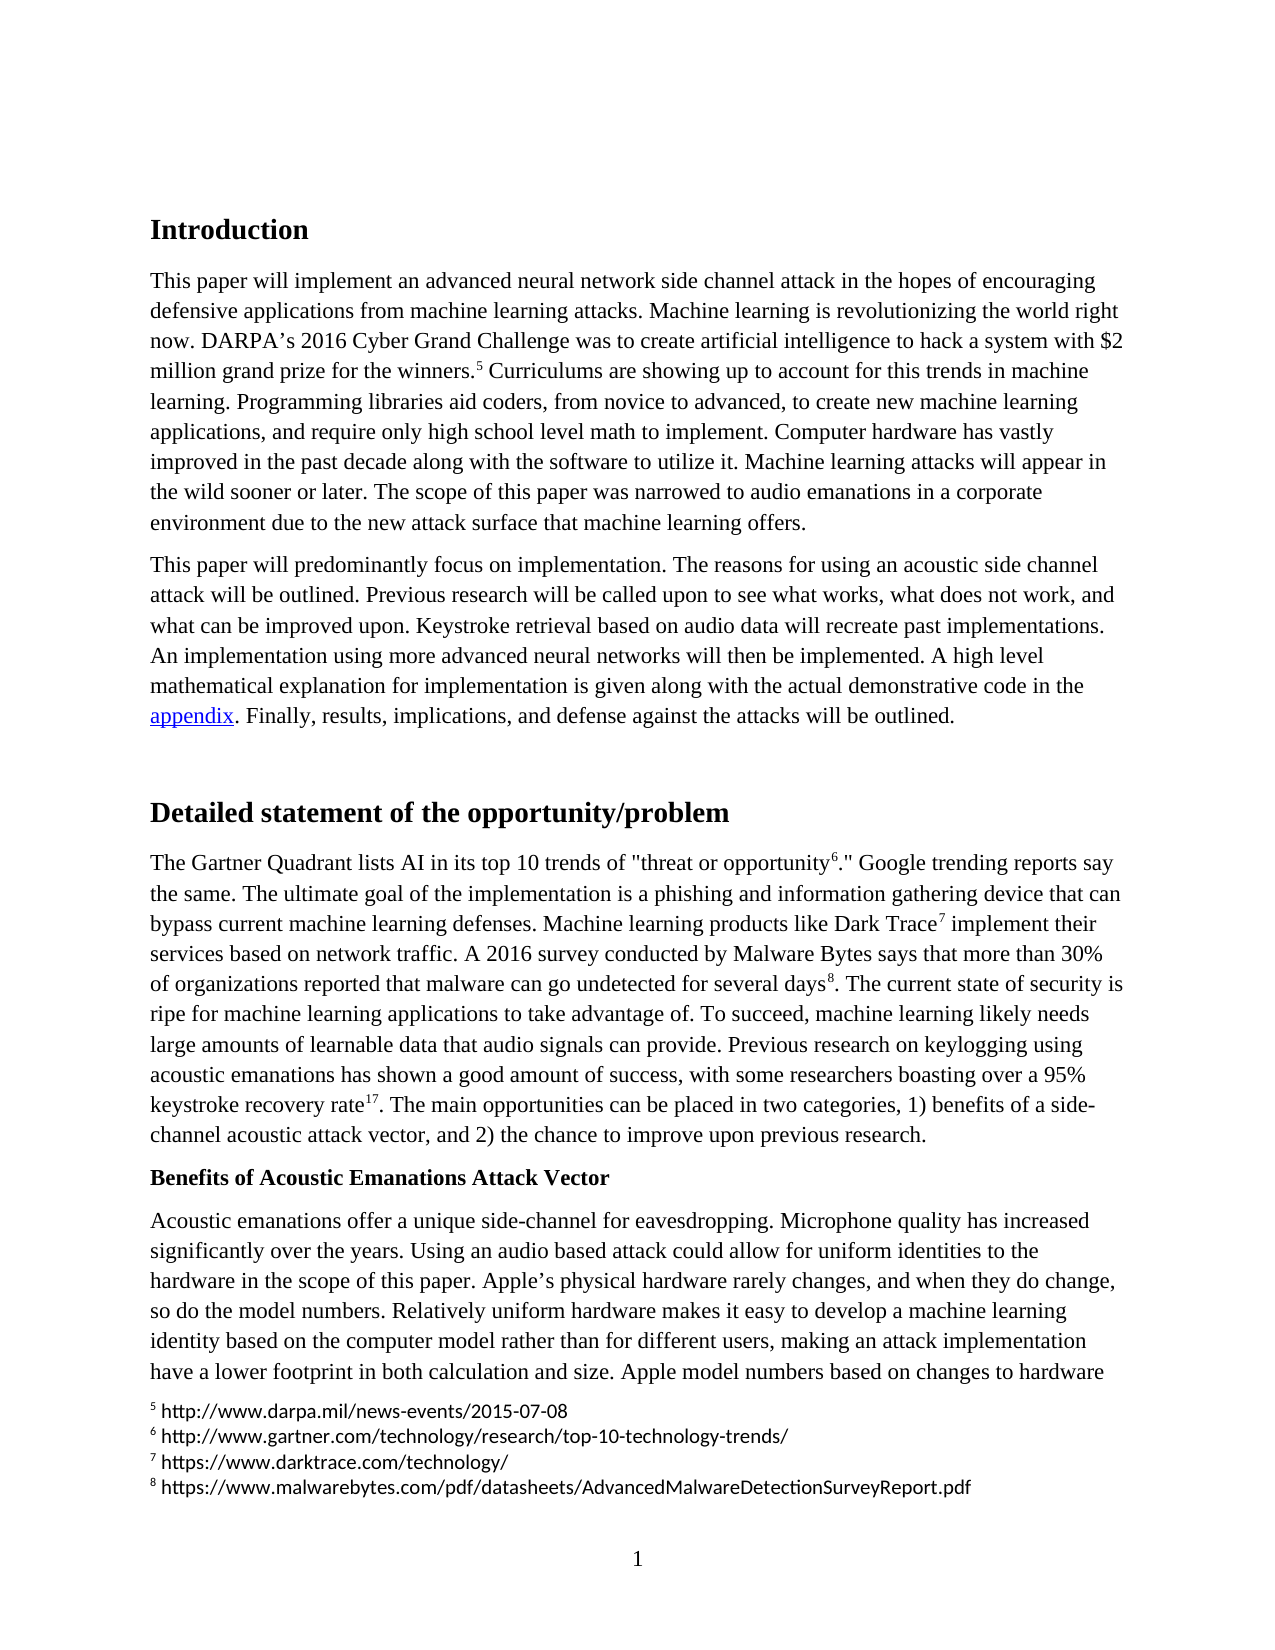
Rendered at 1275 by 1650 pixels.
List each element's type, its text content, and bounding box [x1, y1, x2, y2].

subtitle Introduction [150, 212, 1125, 246]
subtitle Detailed statement of the opportunity/problem [150, 795, 1125, 828]
text The Gartner Quadrant lists AI in its top 10 trends of "threat or opportunity." Google trending reports say the same. The ultimate goal of the implementation is a phishing and information gathering device that can bypass current machine learning defenses. Machine learning products like Dark Trace implement their services based on network traffic. A 2016 survey conducted by Malware Bytes says that more than 30% of organizations reported that malware can go undetected for several days. The current state of security is ripe for machine learning applications to take advantage of. To succeed, machine learning likely needs large amounts of learnable data that audio signals can provide. Previous research on keylogging using acoustic emanations has shown a good amount of success, with some researchers boasting over a 95% keystroke recovery rate17. The main opportunities can be placed in two categories, 1) benefits of a side-channel acoustic attack vector, and 2) the chance to improve upon previous research. [150, 849, 1125, 1148]
text Benefits of Acoustic Emanations Attack Vector [150, 1164, 1125, 1190]
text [150, 1207, 1125, 1384]
text This paper will implement an advanced neural network side channel attack in the hopes of encouraging defensive applications from machine learning attacks. Machine learning is revolutionizing the world right now. DARPA’s 2016 Cyber Grand Challenge was to create artificial intelligence to hack a system with $2 million grand prize for the winners. Curriculums are showing up to account for this trends in machine learning. Programming libraries aid coders, from novice to advanced, to create new machine learning applications, and require only high school level math to implement. Computer hardware has vastly improved in the past decade along with the software to utilize it. Machine learning attacks will appear in the wild sooner or later. The scope of this paper was narrowed to audio emanations in a corporate environment due to the new attack surface that machine learning offers. [150, 267, 1125, 535]
text This paper will predominantly focus on implementation. The reasons for using an acoustic side channel attack will be outlined. Previous research will be called upon to see what works, what does not work, and what can be improved upon. Keystroke retrieval based on audio data will recreate past implementations. An implementation using more advanced neural networks will then be implemented. A high level mathematical explanation for implementation is given along with the actual demonstrative code in the appendix. Finally, results, implications, and defense against the attacks will be outlined. [150, 551, 1125, 729]
